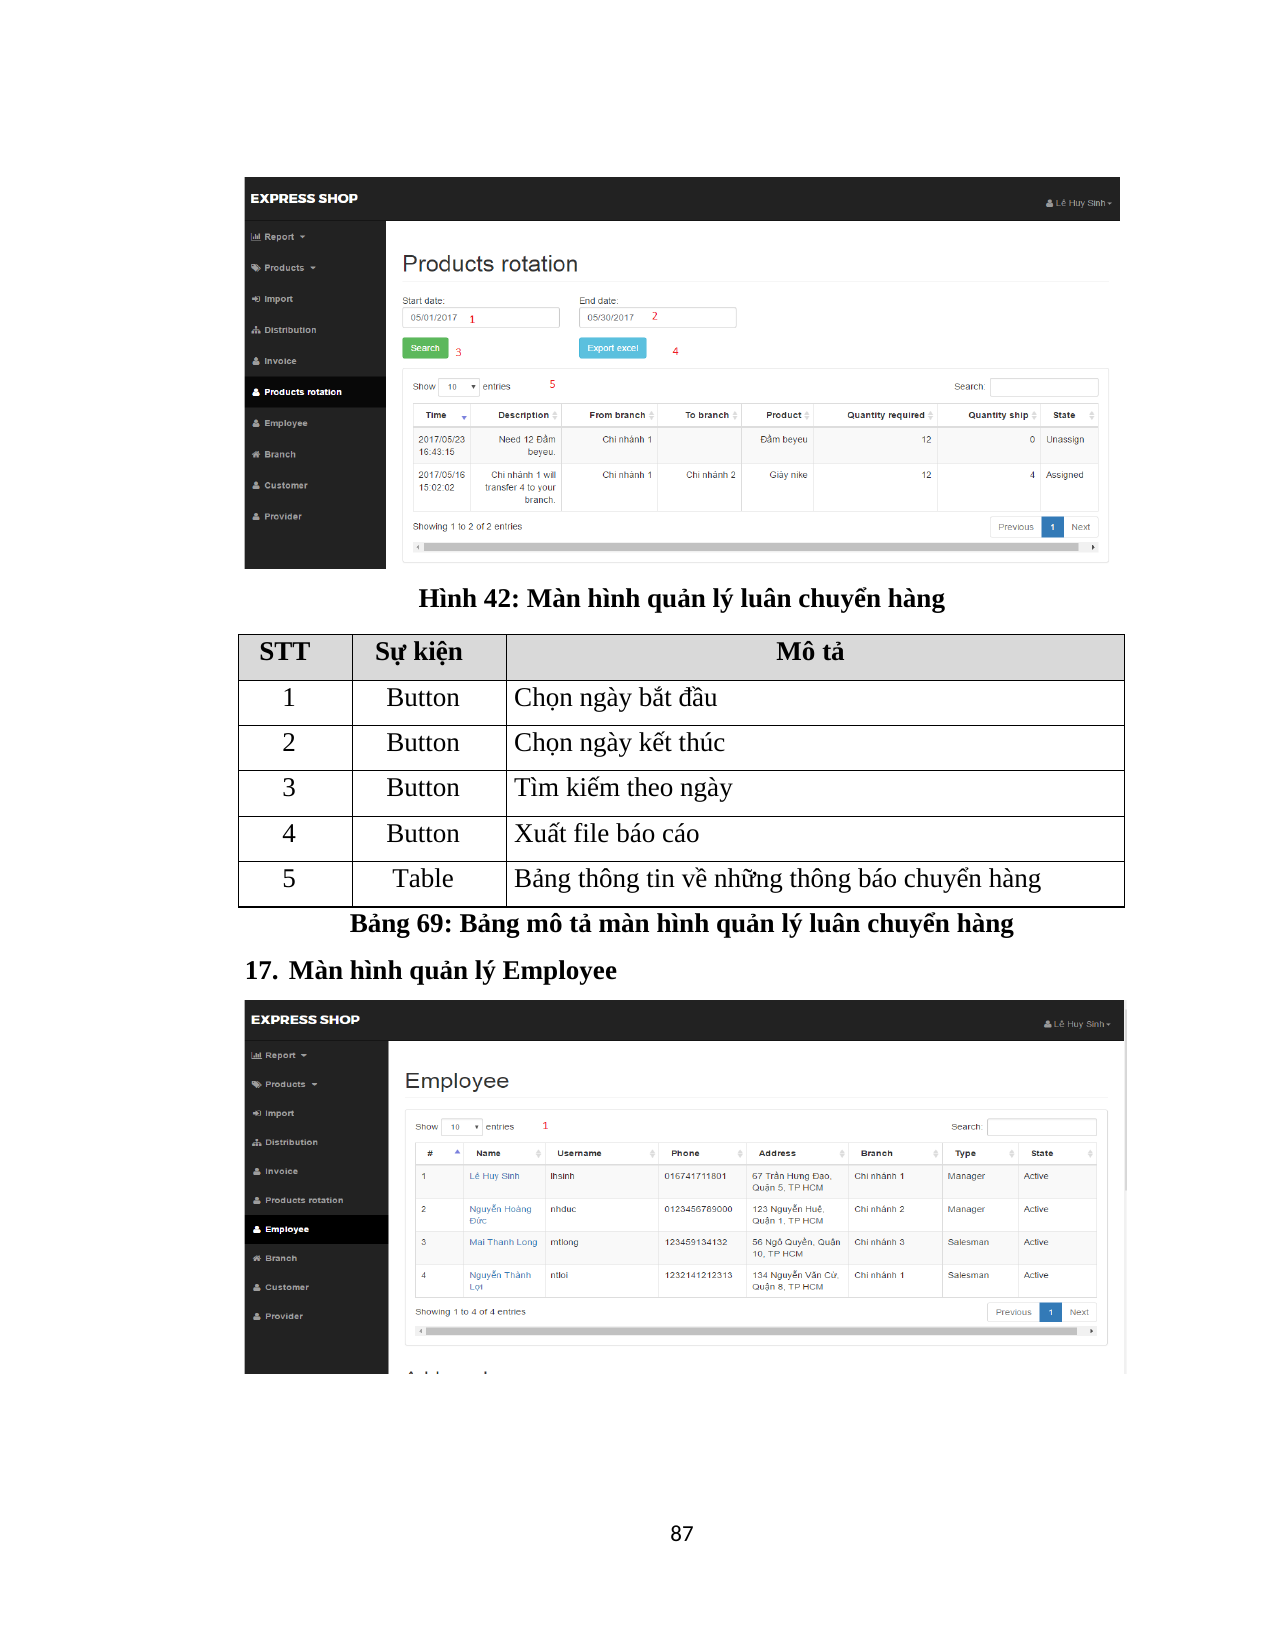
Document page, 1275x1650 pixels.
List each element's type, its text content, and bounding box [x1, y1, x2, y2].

table_header Mô tả [507, 635, 1124, 680]
text Hình 42: Màn hình quản lý luân chuyển hàng [207, 582, 1156, 613]
picture [244, 177, 1120, 569]
table_cell Chọn ngày kết thúc [507, 726, 1124, 770]
table_cell Tìm kiếm theo ngày [507, 771, 1124, 816]
table_cell 3 [239, 771, 352, 816]
table_cell Chọn ngày bắt đầu [507, 681, 1124, 725]
table_cell Button [353, 681, 506, 725]
text Bảng 69: Bảng mô tả màn hình quản lý luân chuyển hàng [207, 907, 1156, 939]
table_cell 4 [239, 817, 352, 861]
table_header Sự kiện [353, 635, 506, 680]
table_cell Bảng thông tin về những thông báo chuyển hàng [507, 862, 1124, 906]
table_cell 5 [239, 862, 352, 906]
table_cell Button [353, 817, 506, 861]
table_cell 1 [239, 681, 352, 725]
table_cell Xuất file báo cáo [507, 817, 1124, 861]
table_cell Button [353, 726, 506, 770]
table_cell Table [353, 862, 506, 906]
list Màn hình quản lý Employee [244, 954, 1156, 985]
table_cell Button [353, 771, 506, 816]
table_cell 2 [239, 726, 352, 770]
picture [244, 1000, 1127, 1374]
table_header STT [239, 635, 352, 680]
